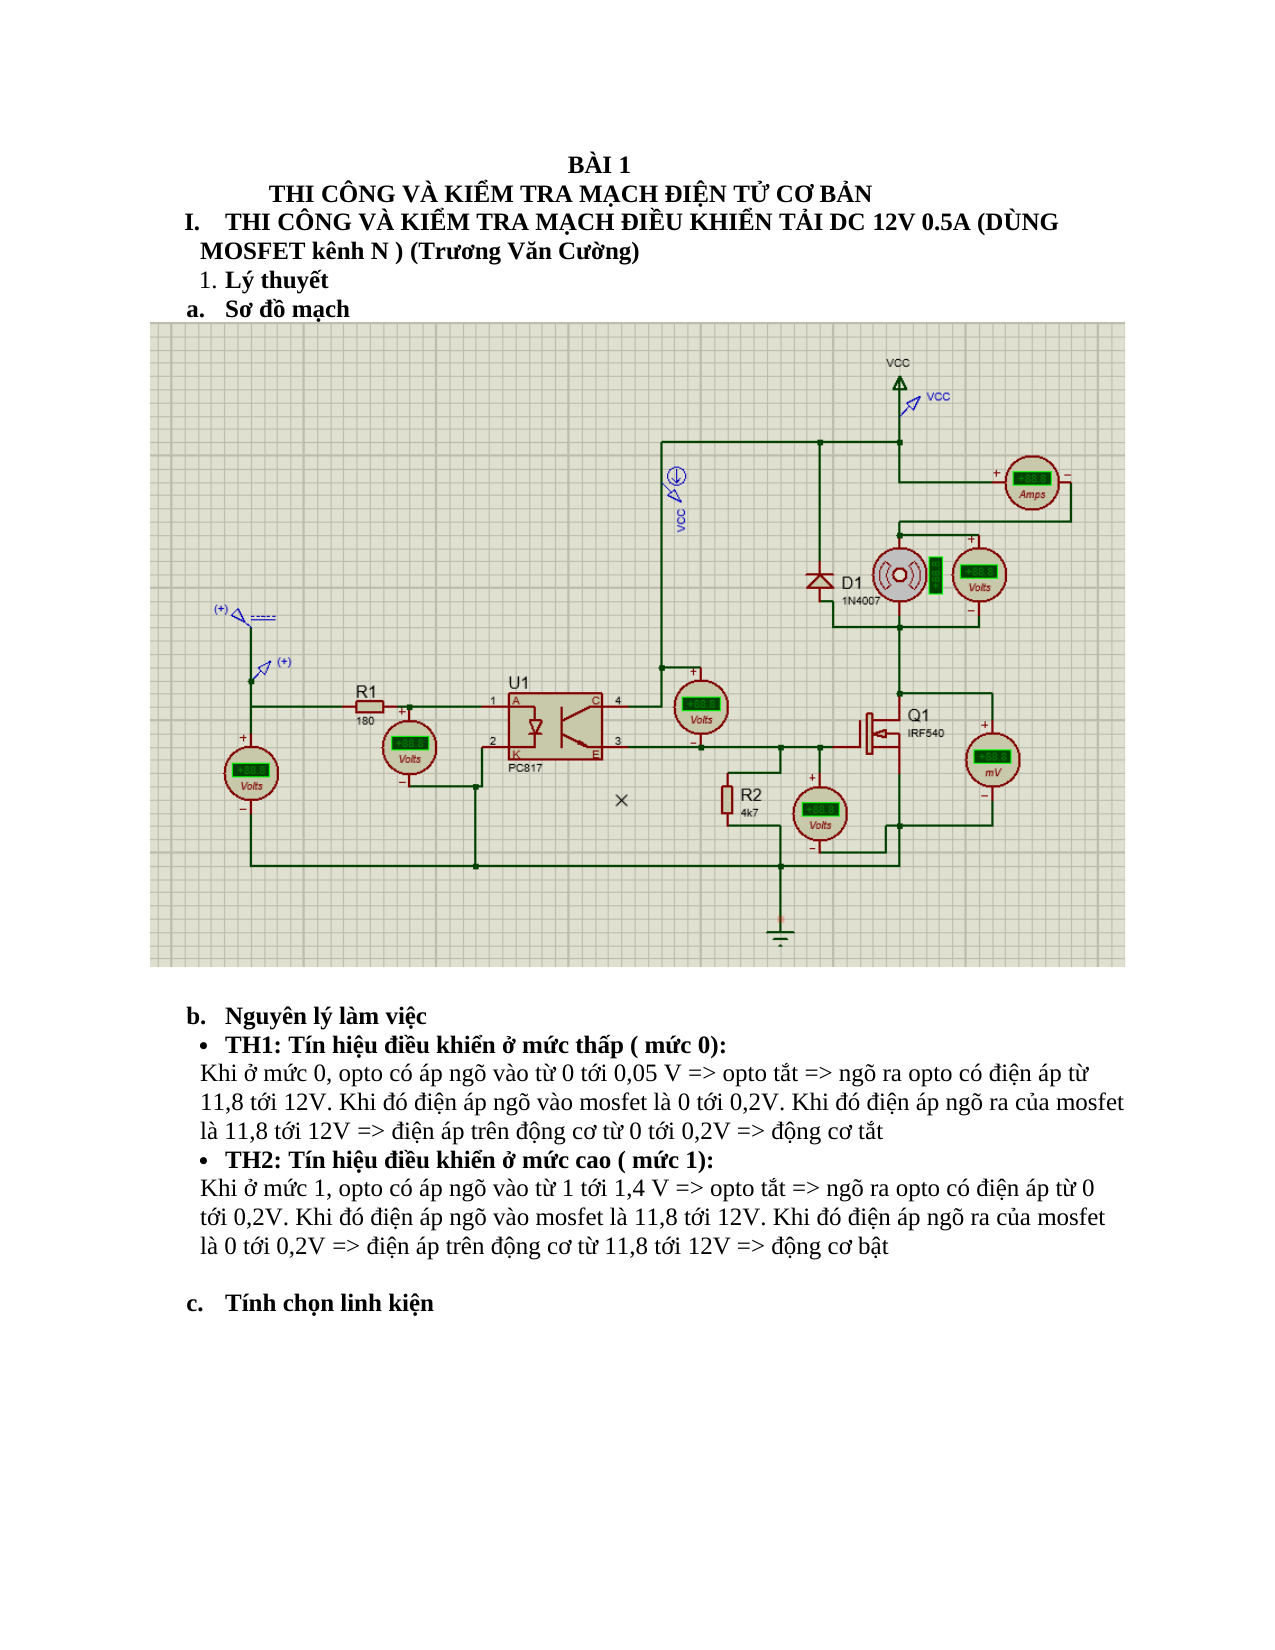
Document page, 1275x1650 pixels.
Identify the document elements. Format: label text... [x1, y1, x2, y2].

list Lý thuyết [198, 265, 1125, 294]
list TH2: Tín hiệu điều khiển ở mức cao ( mức 1): [200, 1145, 1125, 1173]
list Nguyên lý làm việc [186, 1001, 1125, 1030]
list Tính chọn linh kiện [186, 1288, 1125, 1317]
text Khi ở mức 0, opto có áp ngõ vào từ 0 tới 0,05 V => opto tắt => ngõ ra opto có điện áp từ 11,8 tới 12V. Khi đó điện áp ngõ vào mosfet là 0 tới 0,2V. Khi đó điện áp ngõ ra của mosfet là 11,8 tới 12V => điện áp trên động cơ từ 0 tới 0,2V => động cơ tắt [200, 1058, 1125, 1145]
text BÀI 1 [184, 150, 1020, 179]
text THI CÔNG VÀ KIỂM TRA MẠCH ĐIỆN TỬ CƠ BẢN [269, 179, 1125, 207]
picture [150, 322, 1125, 967]
list THI CÔNG VÀ KIỂM TRA MẠCH ĐIỀU KHIỂN TẢI DC 12V 0.5A (DÙNG MOSFET kênh N ) (Trương Văn Cường) [200, 207, 1125, 265]
list Sơ đồ mạch [186, 294, 1125, 322]
text Khi ở mức 1, opto có áp ngõ vào từ 1 tới 1,4 V => opto tắt => ngõ ra opto có điện áp từ 0 tới 0,2V. Khi đó điện áp ngõ vào mosfet là 11,8 tới 12V. Khi đó điện áp ngõ ra của mosfet là 0 tới 0,2V => điện áp trên động cơ từ 11,8 tới 12V => động cơ bật [200, 1173, 1125, 1260]
list TH1: Tín hiệu điều khiển ở mức thấp ( mức 0): [200, 1030, 1125, 1058]
